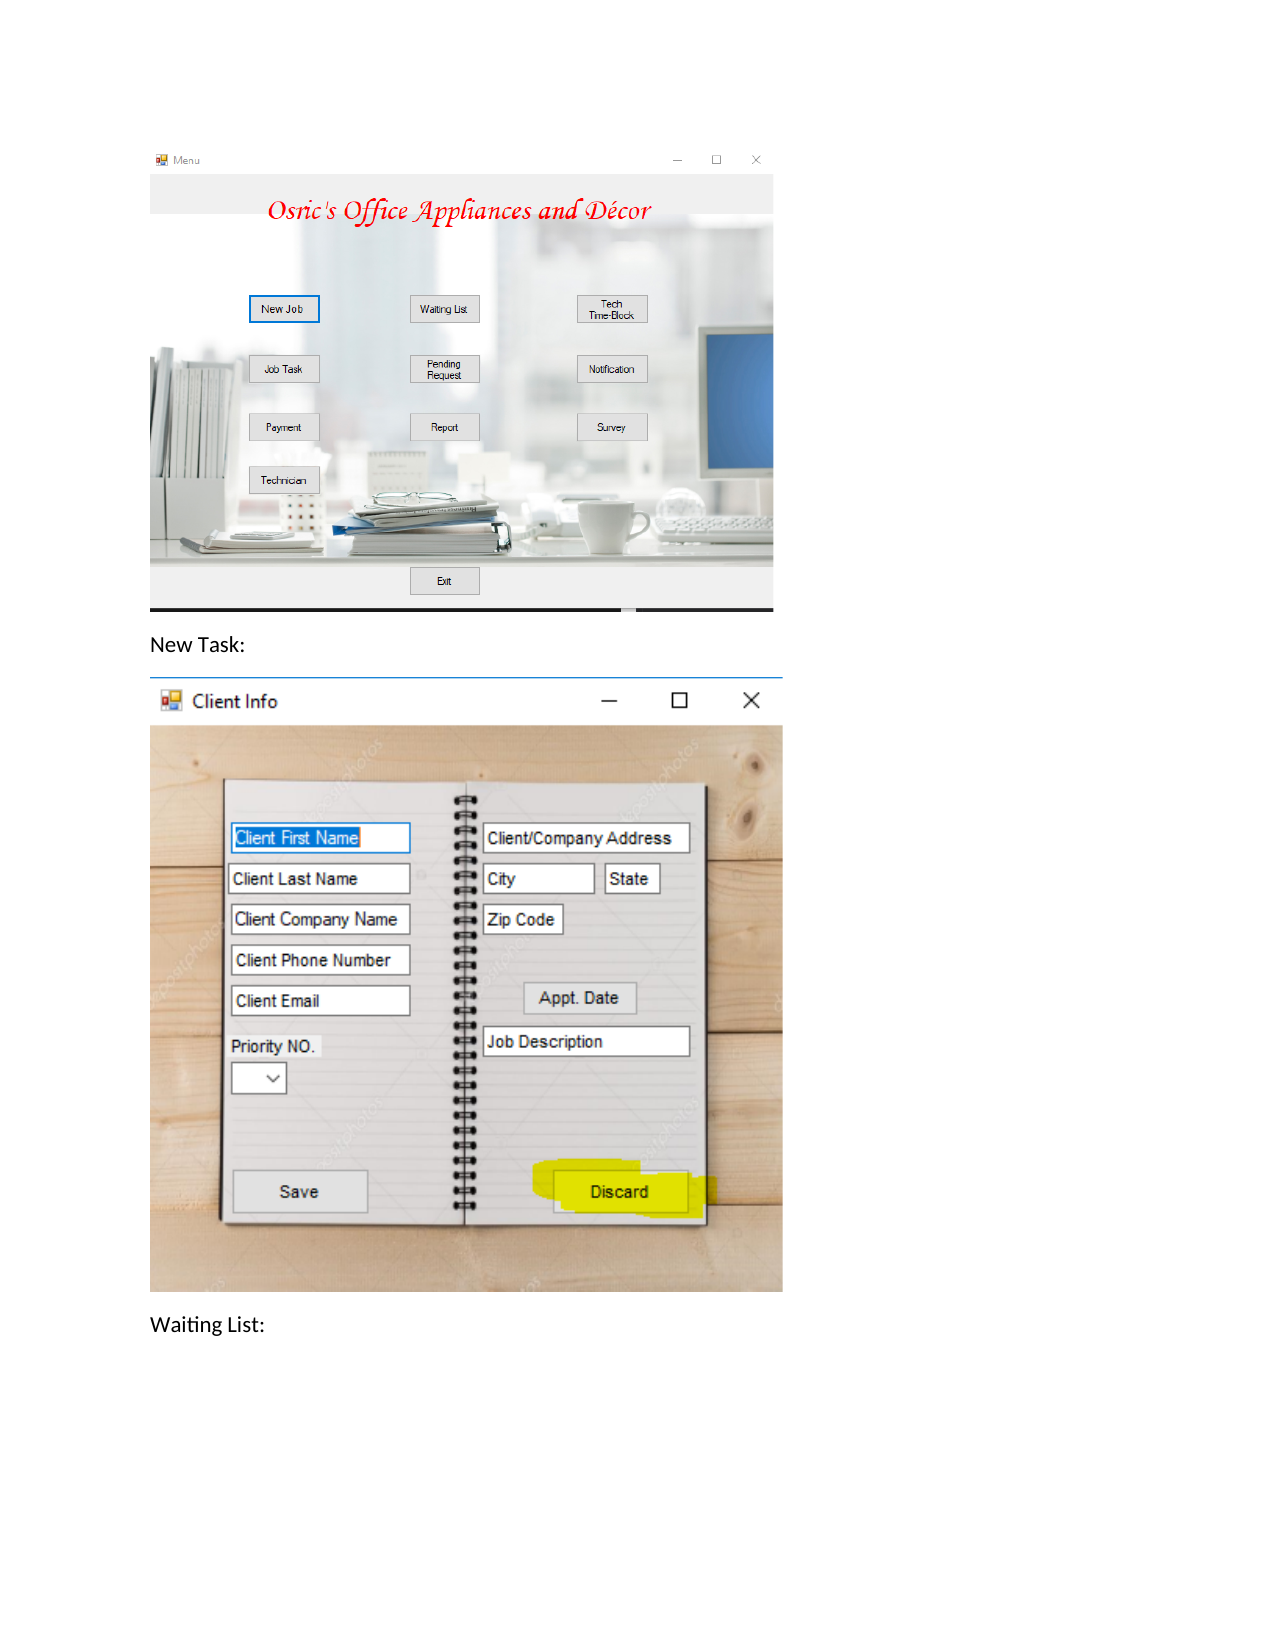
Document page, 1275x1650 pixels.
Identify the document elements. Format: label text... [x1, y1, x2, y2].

picture [150, 150, 774, 612]
text New Task: [150, 630, 1125, 658]
picture [150, 677, 783, 1292]
text Waiting List: [150, 1310, 1125, 1338]
